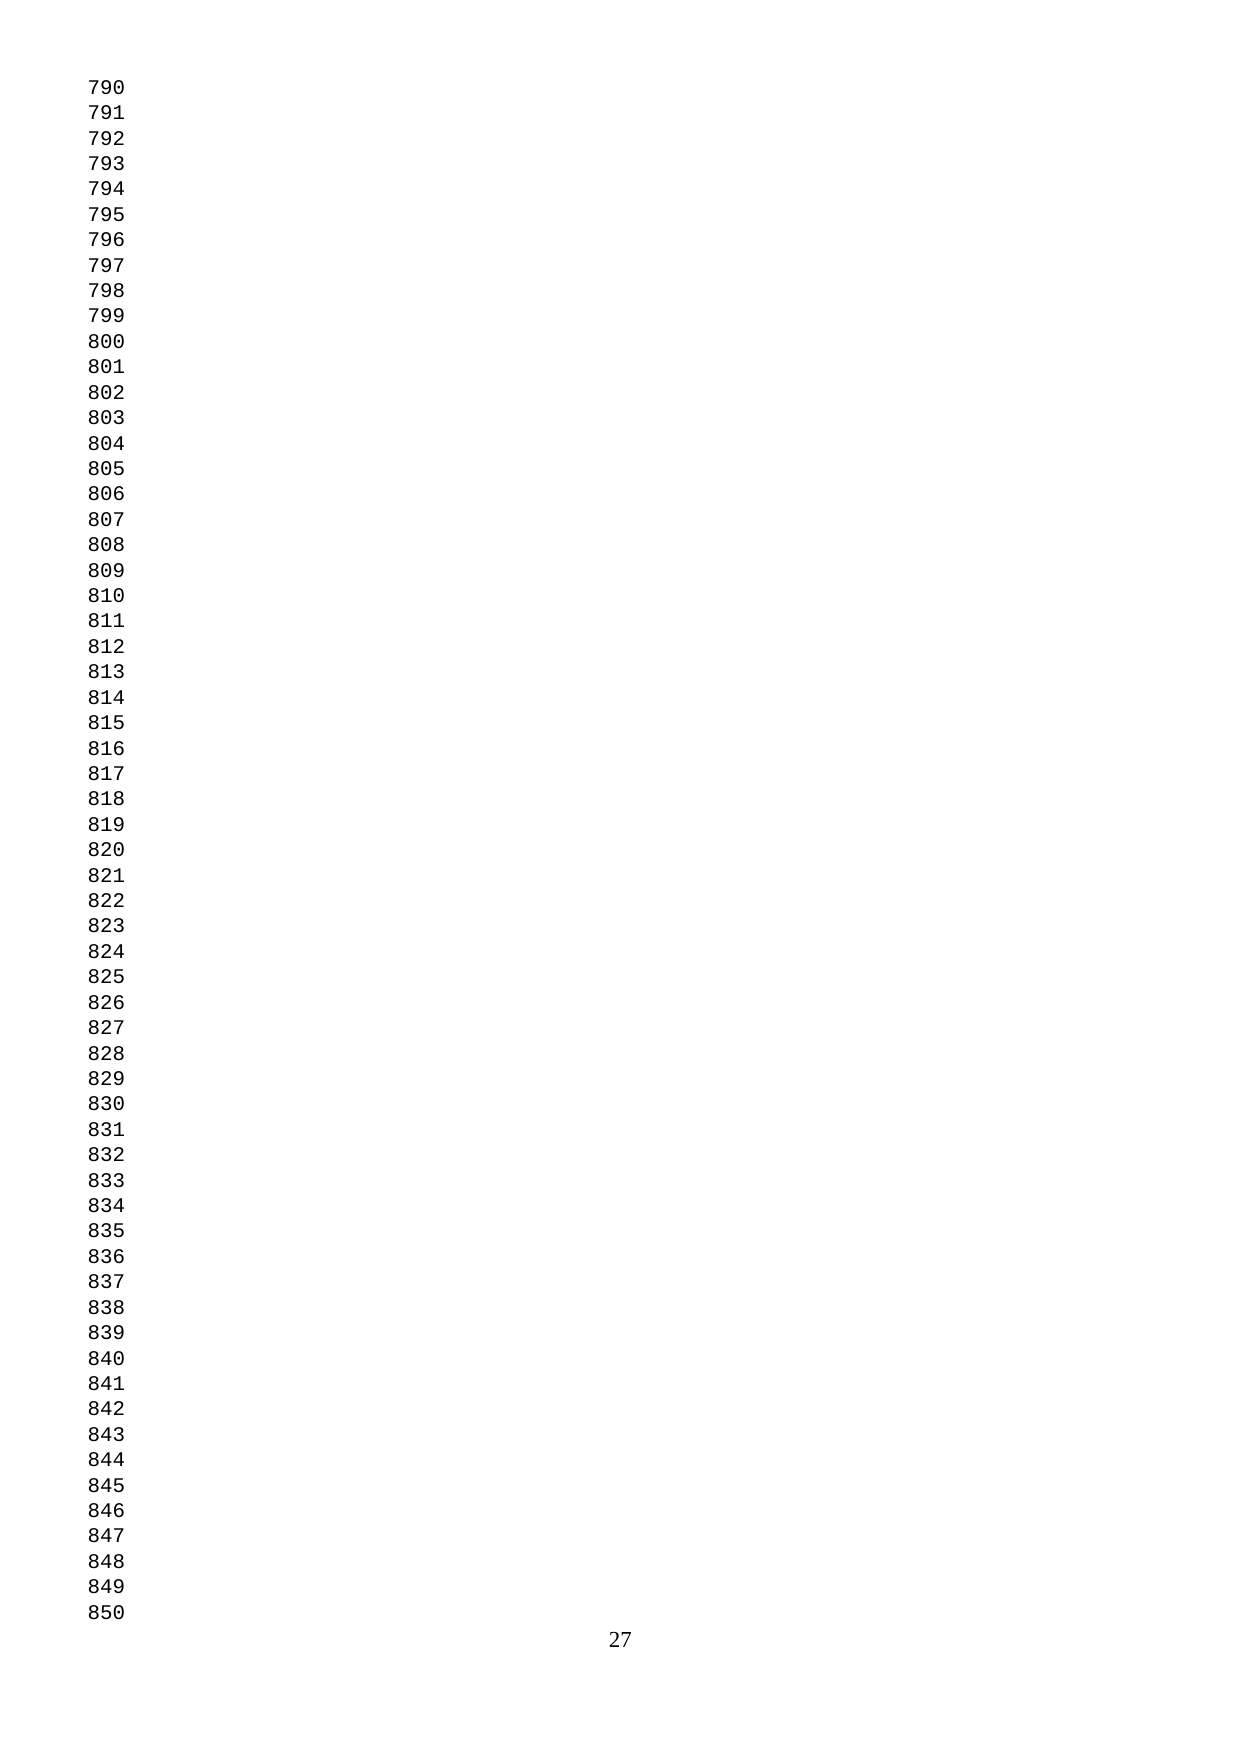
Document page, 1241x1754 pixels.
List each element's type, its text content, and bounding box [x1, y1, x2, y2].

text 848 [75, 1549, 1165, 1574]
text 830 [75, 1092, 1165, 1117]
text 843 [75, 1422, 1165, 1447]
text 835 [75, 1219, 1165, 1244]
text 824 [75, 939, 1165, 964]
text 791 [75, 100, 1165, 126]
text 799 [75, 304, 1165, 329]
text 834 [75, 1193, 1165, 1219]
text 790 [75, 75, 1165, 100]
text 793 [75, 151, 1165, 177]
text 798 [75, 278, 1165, 304]
text 847 [75, 1524, 1165, 1549]
text 813 [75, 659, 1165, 685]
text 823 [75, 914, 1165, 939]
text 812 [75, 634, 1165, 659]
text 807 [75, 507, 1165, 532]
text 809 [75, 558, 1165, 583]
text 820 [75, 837, 1165, 863]
text 850 [75, 1600, 1165, 1625]
text 828 [75, 1041, 1165, 1066]
text 806 [75, 482, 1165, 507]
text 849 [75, 1574, 1165, 1600]
text 846 [75, 1498, 1165, 1524]
text 826 [75, 990, 1165, 1015]
text 811 [75, 609, 1165, 634]
text 816 [75, 736, 1165, 761]
text 839 [75, 1320, 1165, 1346]
text 797 [75, 253, 1165, 278]
text 800 [75, 329, 1165, 354]
text 833 [75, 1168, 1165, 1193]
text 818 [75, 787, 1165, 812]
text 810 [75, 583, 1165, 609]
text 819 [75, 812, 1165, 837]
text 803 [75, 405, 1165, 431]
text 792 [75, 126, 1165, 151]
text 838 [75, 1295, 1165, 1320]
text 822 [75, 888, 1165, 914]
text 796 [75, 227, 1165, 253]
text 795 [75, 202, 1165, 227]
text 801 [75, 354, 1165, 380]
text 825 [75, 964, 1165, 990]
text 808 [75, 532, 1165, 558]
text 814 [75, 685, 1165, 710]
text 821 [75, 863, 1165, 888]
text 836 [75, 1244, 1165, 1269]
text 802 [75, 380, 1165, 405]
text 805 [75, 456, 1165, 482]
text 832 [75, 1142, 1165, 1168]
text 844 [75, 1447, 1165, 1473]
text 815 [75, 710, 1165, 736]
text 837 [75, 1269, 1165, 1295]
text 840 [75, 1346, 1165, 1371]
text 841 [75, 1371, 1165, 1397]
text 831 [75, 1117, 1165, 1142]
text 817 [75, 761, 1165, 787]
text 829 [75, 1066, 1165, 1092]
text 794 [75, 177, 1165, 202]
text 842 [75, 1397, 1165, 1422]
text 845 [75, 1473, 1165, 1498]
text 804 [75, 431, 1165, 456]
text 827 [75, 1015, 1165, 1041]
